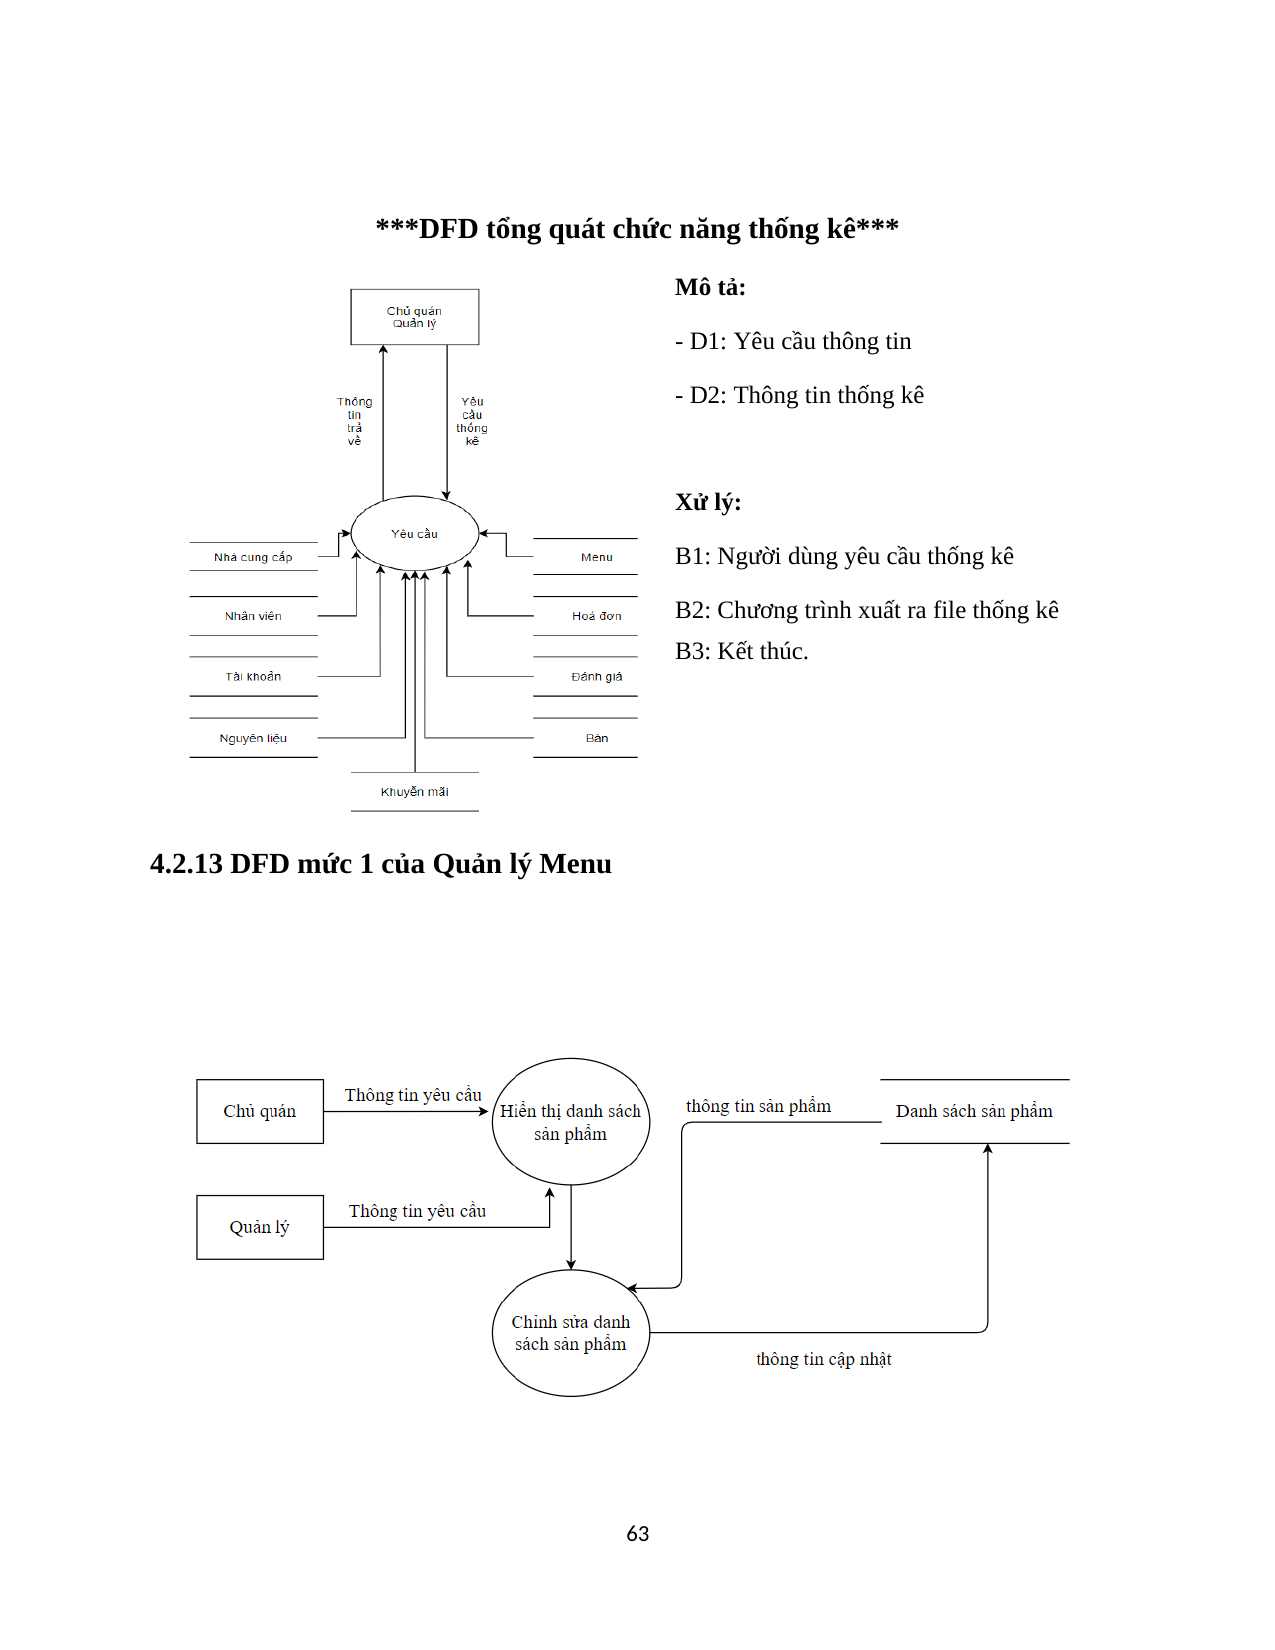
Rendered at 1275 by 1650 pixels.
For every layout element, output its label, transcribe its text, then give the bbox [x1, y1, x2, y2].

text - D1: Yêu cầu thông tin [675, 326, 1125, 355]
text ***DFD tổng quát chức năng thống kê*** [150, 211, 1125, 245]
text B3: Kết thúc. [675, 636, 1125, 665]
text Xử lý: [675, 487, 1125, 516]
text Mô tả: [675, 272, 1125, 301]
text - D2: Thông tin thống kê [675, 380, 1125, 408]
picture [150, 272, 638, 831]
text B1: Người dùng yêu cầu thống kê [675, 541, 1125, 570]
picture [150, 1029, 1125, 1438]
text 4.2.13 DFD mức 1 của Quản lý Menu [150, 846, 1125, 879]
text B2: Chương trình xuất ra file thống kê [675, 595, 1125, 623]
